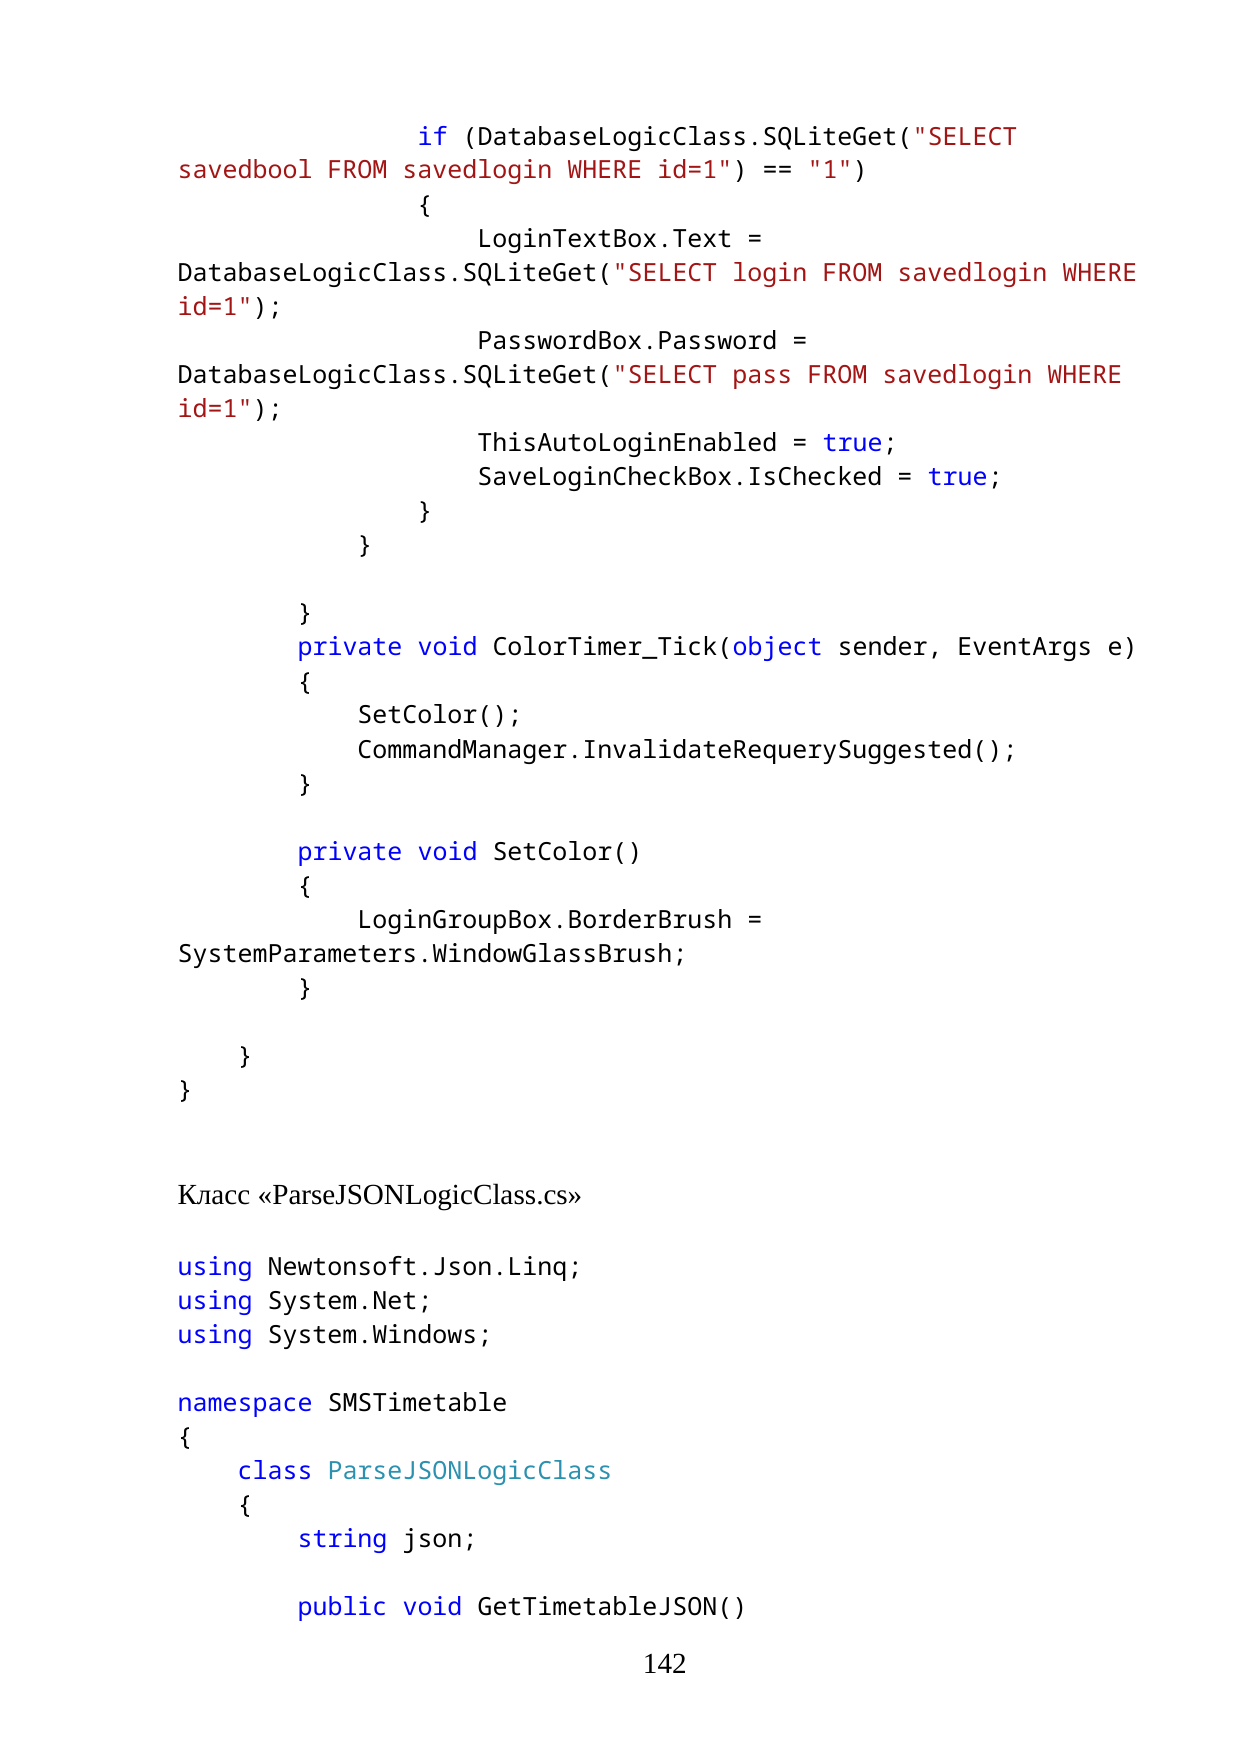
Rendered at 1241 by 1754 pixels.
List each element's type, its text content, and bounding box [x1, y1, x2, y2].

text ThisAutoLoginEnabled = true; [177, 425, 1152, 459]
text } [177, 493, 1152, 527]
text using System.Windows; [177, 1316, 1152, 1350]
text { [177, 663, 1152, 697]
text } [177, 765, 1152, 799]
text { [177, 867, 1152, 902]
text private void ColorTimer_Tick(object sender, EventArgs e) [177, 629, 1152, 663]
text private void SetColor() [177, 833, 1152, 867]
text } [177, 970, 1152, 1004]
text { [177, 1487, 1152, 1521]
text } [177, 1072, 1152, 1106]
text LoginTextBox.Text = DatabaseLogicClass.SQLiteGet("SELECT login FROM savedlogin WHERE id=1"); [177, 220, 1152, 322]
text public void GetTimetableJSON() [177, 1589, 1152, 1623]
text using System.Net; [177, 1282, 1152, 1316]
text string json; [177, 1521, 1152, 1555]
text PasswordBox.Password = DatabaseLogicClass.SQLiteGet("SELECT pass FROM savedlogin WHERE id=1"); [177, 322, 1152, 425]
text } [177, 1038, 1152, 1072]
text Класс «ParseJSONLogicClass.cs» [177, 1177, 1152, 1211]
text } [177, 527, 1152, 561]
text { [177, 1418, 1152, 1453]
text CommandManager.InvalidateRequerySuggested(); [177, 731, 1152, 765]
text using Newtonsoft.Json.Linq; [177, 1248, 1152, 1282]
text { [177, 186, 1152, 220]
text LoginGroupBox.BorderBrush = SystemParameters.WindowGlassBrush; [177, 902, 1152, 970]
text SetColor(); [177, 697, 1152, 731]
text SaveLoginCheckBox.IsChecked = true; [177, 459, 1152, 493]
text if (DatabaseLogicClass.SQLiteGet("SELECT savedbool FROM savedlogin WHERE id=1") == "1") [177, 118, 1152, 186]
text class ParseJSONLogicClass [177, 1453, 1152, 1487]
text } [177, 595, 1152, 629]
text namespace SMSTimetable [177, 1384, 1152, 1418]
